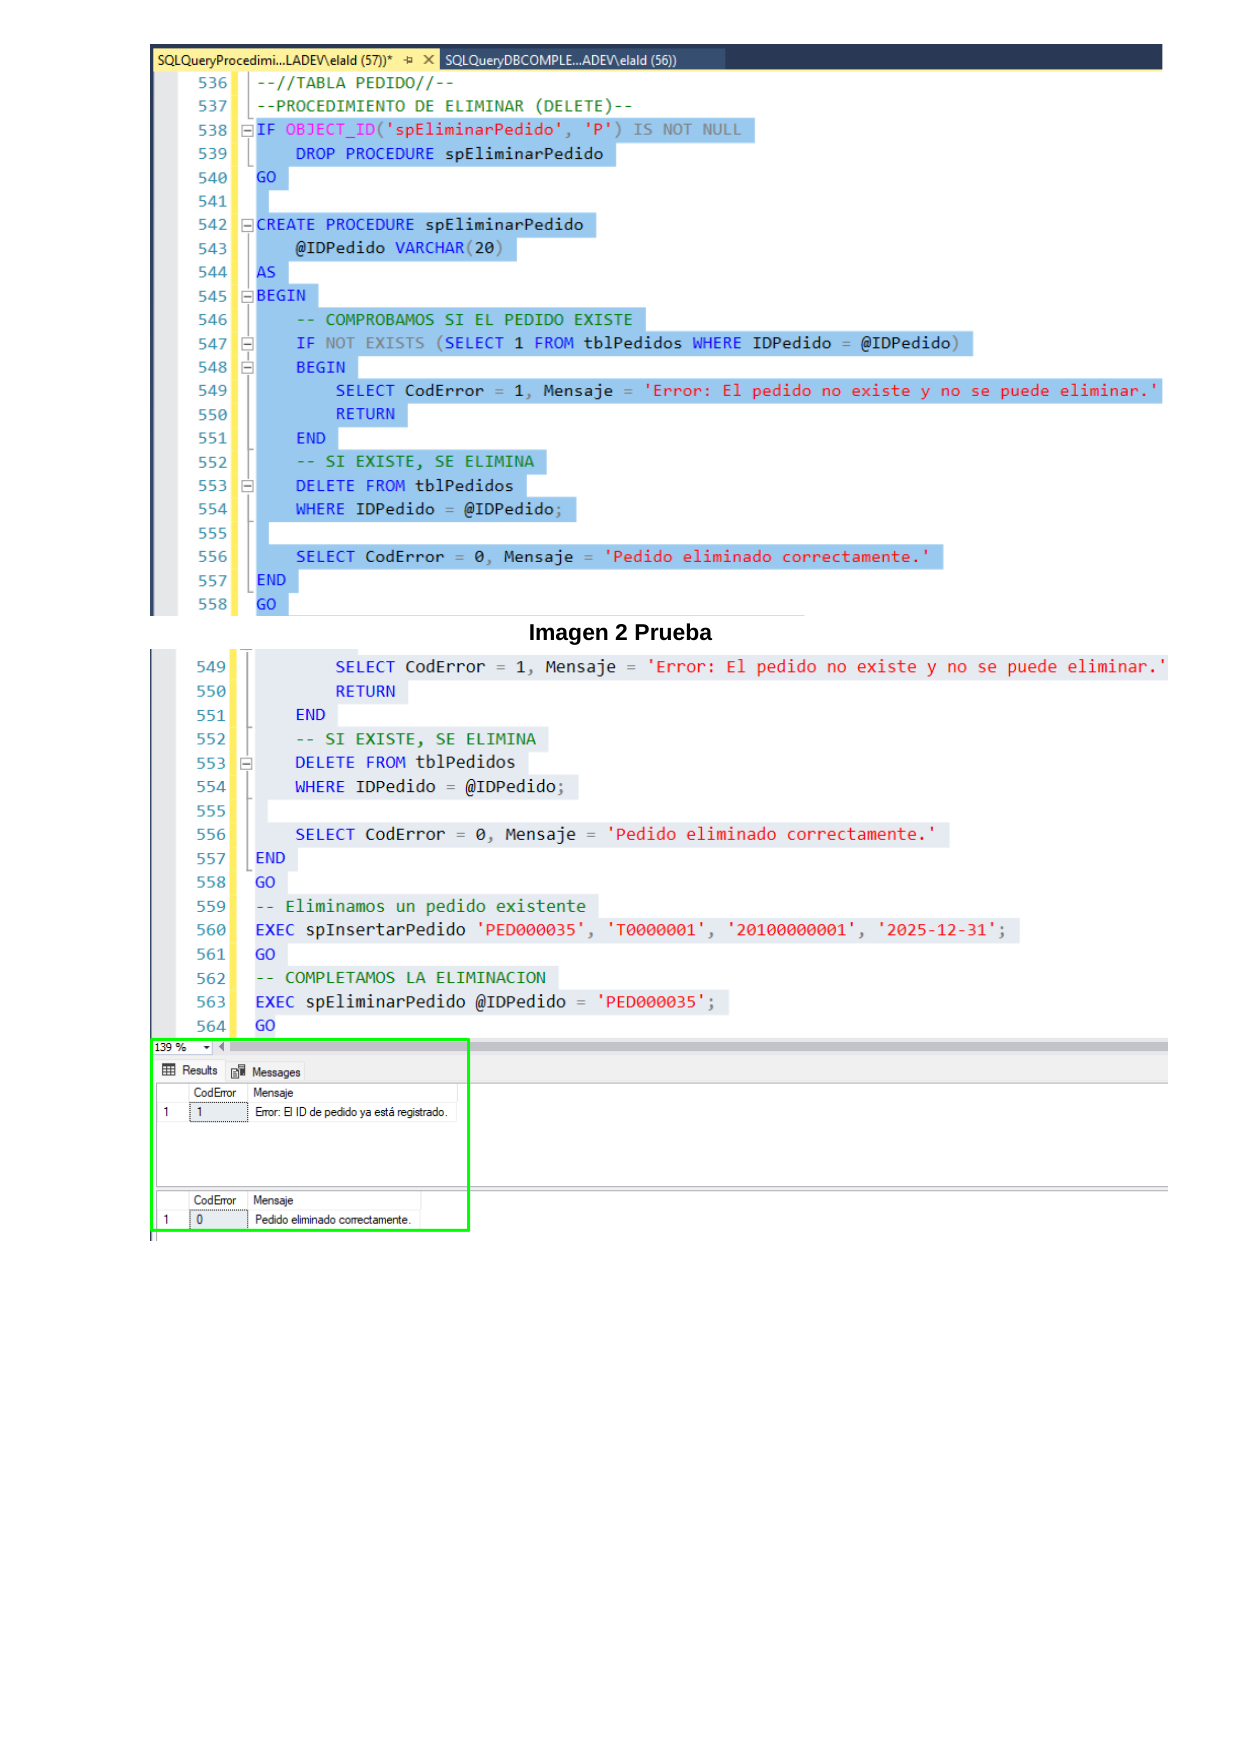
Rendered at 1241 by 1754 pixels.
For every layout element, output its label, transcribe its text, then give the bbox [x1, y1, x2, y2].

picture [150, 44, 1163, 616]
picture [150, 649, 1168, 1241]
text Imagen 2 Prueba [150, 619, 1090, 646]
